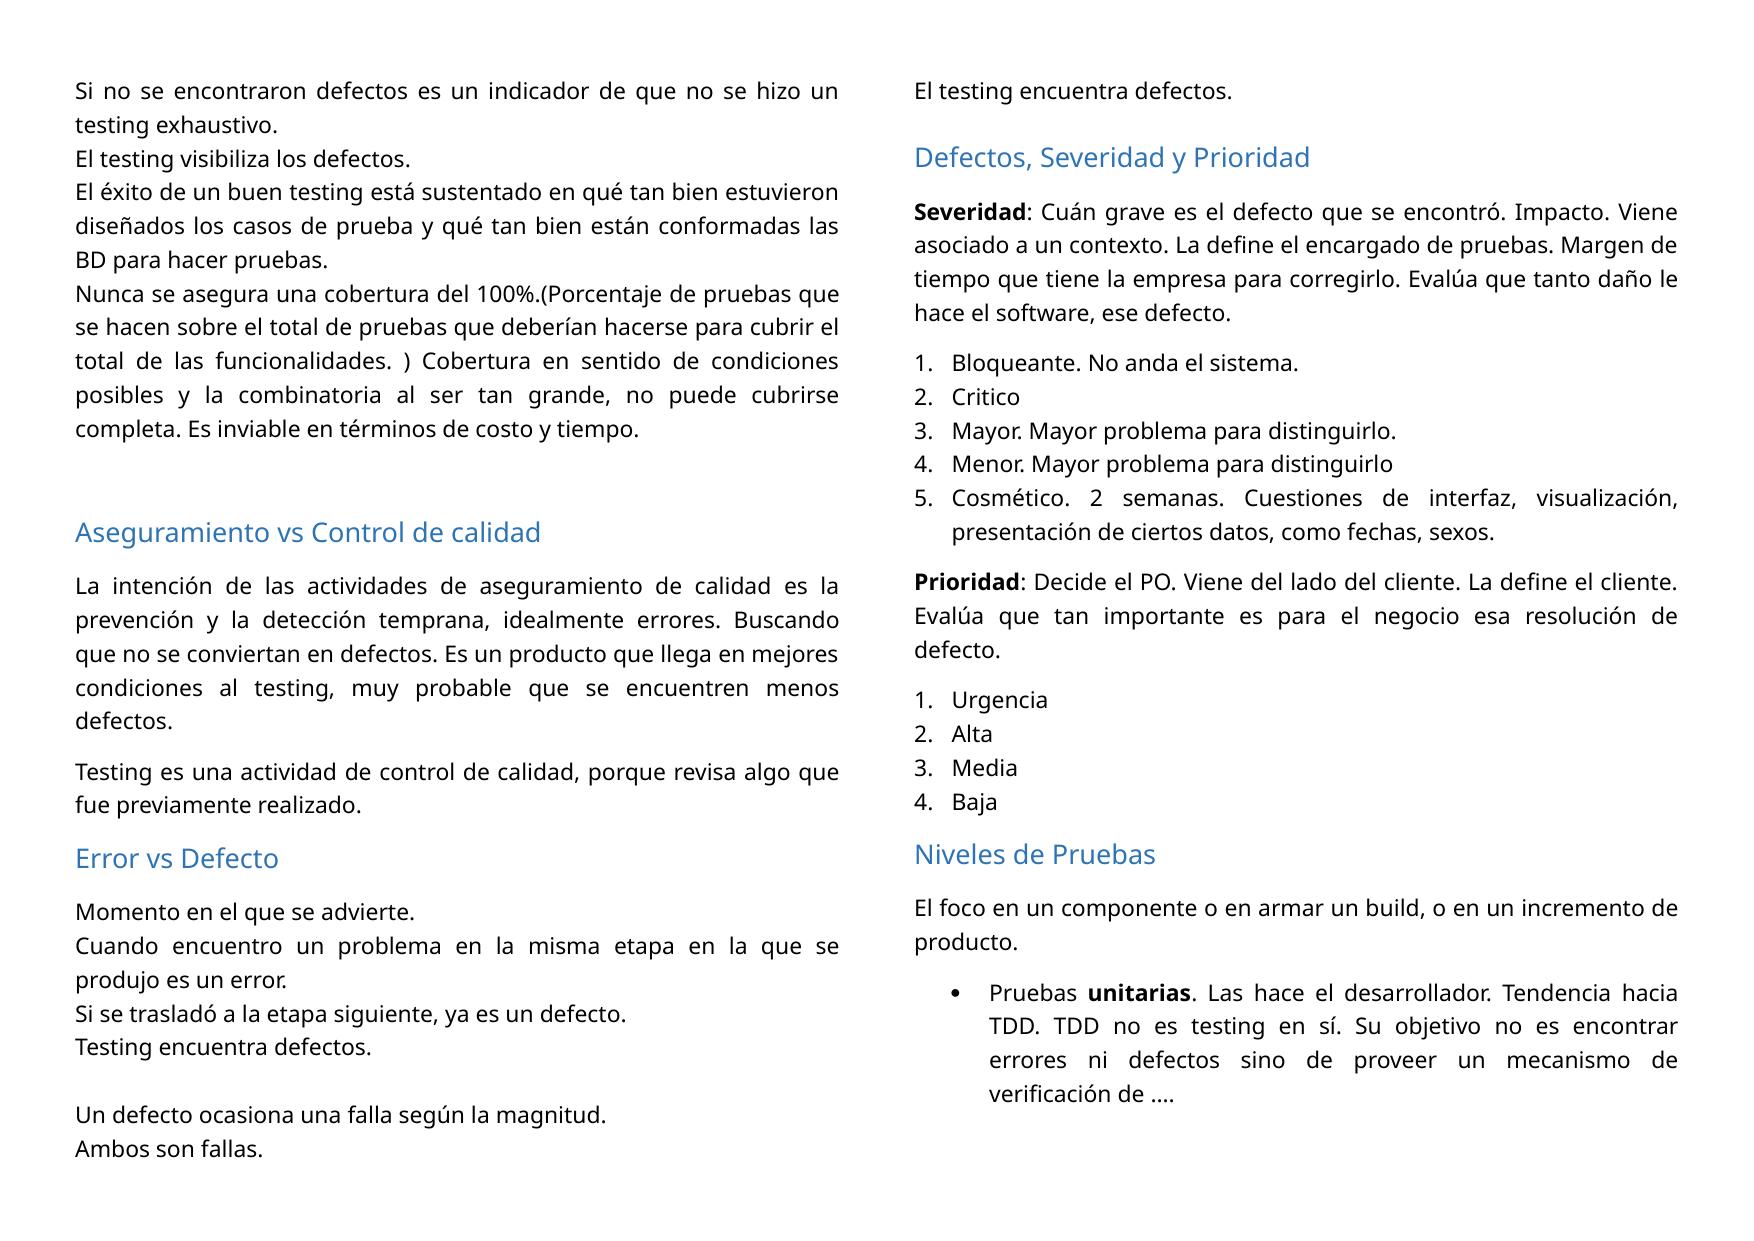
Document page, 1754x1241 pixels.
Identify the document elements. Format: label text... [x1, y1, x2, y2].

text El éxito de un buen testing está sustentado en qué tan bien estuvieron diseñados los casos de prueba y qué tan bien están conformadas las BD para hacer pruebas. [75, 176, 840, 275]
text Momento en el que se advierte. [75, 896, 840, 927]
text Cuando encuentro un problema en la misma etapa en la que se produjo es un error. [75, 930, 840, 995]
text Testing encuentra defectos. [75, 1031, 840, 1062]
text Error vs Defecto [75, 840, 840, 877]
text El testing visibiliza los defectos. [75, 142, 840, 174]
text Niveles de Pruebas [914, 836, 1679, 873]
text La intención de las actividades de aseguramiento de calidad es la prevención y la detección temprana, idealmente errores. Buscando que no se conviertan en defectos. Es un producto que llega en mejores condiciones al testing, muy probable que se encuentren menos defectos. [75, 570, 840, 736]
text Defectos, Severidad y Prioridad [914, 139, 1679, 176]
text Nunca se asegura una cobertura del 100%.(Porcentaje de pruebas que se hacen sobre el total de pruebas que deberían hacerse para cubrir el total de las funcionalidades. ) Cobertura en sentido de condiciones posibles y la combinatoria al ser tan grande, no puede cubrirse completa. Es inviable en términos de costo y tiempo. [75, 277, 840, 444]
list Mayor. Mayor problema para distinguirlo. [914, 414, 1679, 446]
list Urgencia [914, 684, 1679, 715]
list Bloqueante. No anda el sistema. [914, 347, 1679, 378]
text Si se trasladó a la etapa siguiente, ya es un defecto. [75, 997, 840, 1029]
text Aseguramiento vs Control de calidad [75, 514, 840, 551]
text El foco en un componente o en armar un build, o en un incremento de producto. [914, 892, 1679, 957]
text Testing es una actividad de control de calidad, porque revisa algo que fue previamente realizado. [75, 756, 840, 821]
list Critico [914, 381, 1679, 412]
text Prioridad: Decide el PO. Viene del lado del cliente. La define el cliente. Evalúa que tan importante es para el negocio esa resolución de defecto. [914, 566, 1679, 665]
text Si no se encontraron defectos es un indicador de que no se hizo un testing exhaustivo. [75, 75, 840, 140]
list Menor. Mayor problema para distinguirlo [914, 448, 1679, 479]
text Un defecto ocasiona una falla según la magnitud. [75, 1099, 840, 1130]
text Severidad: Cuán grave es el defecto que se encontró. Impacto. Viene asociado a un contexto. La define el encargado de pruebas. Margen de tiempo que tiene la empresa para corregirlo. Evalúa que tanto daño le hace el software, ese defecto. [914, 195, 1679, 328]
list Cosmético. 2 semanas. Cuestiones de interfaz, visualización, presentación de ciertos datos, como fechas, sexos. [914, 482, 1679, 547]
list Pruebas unitarias. Las hace el desarrollador. Tendencia hacia TDD. TDD no es testing en sí. Su objetivo no es encontrar errores ni defectos sino de proveer un mecanismo de verificación de …. [951, 976, 1679, 1109]
text Ambos son fallas. [75, 1132, 840, 1164]
text El testing encuentra defectos. [914, 75, 1679, 106]
list Baja [914, 785, 1679, 817]
list Alta [914, 718, 1679, 749]
list Media [914, 752, 1679, 783]
